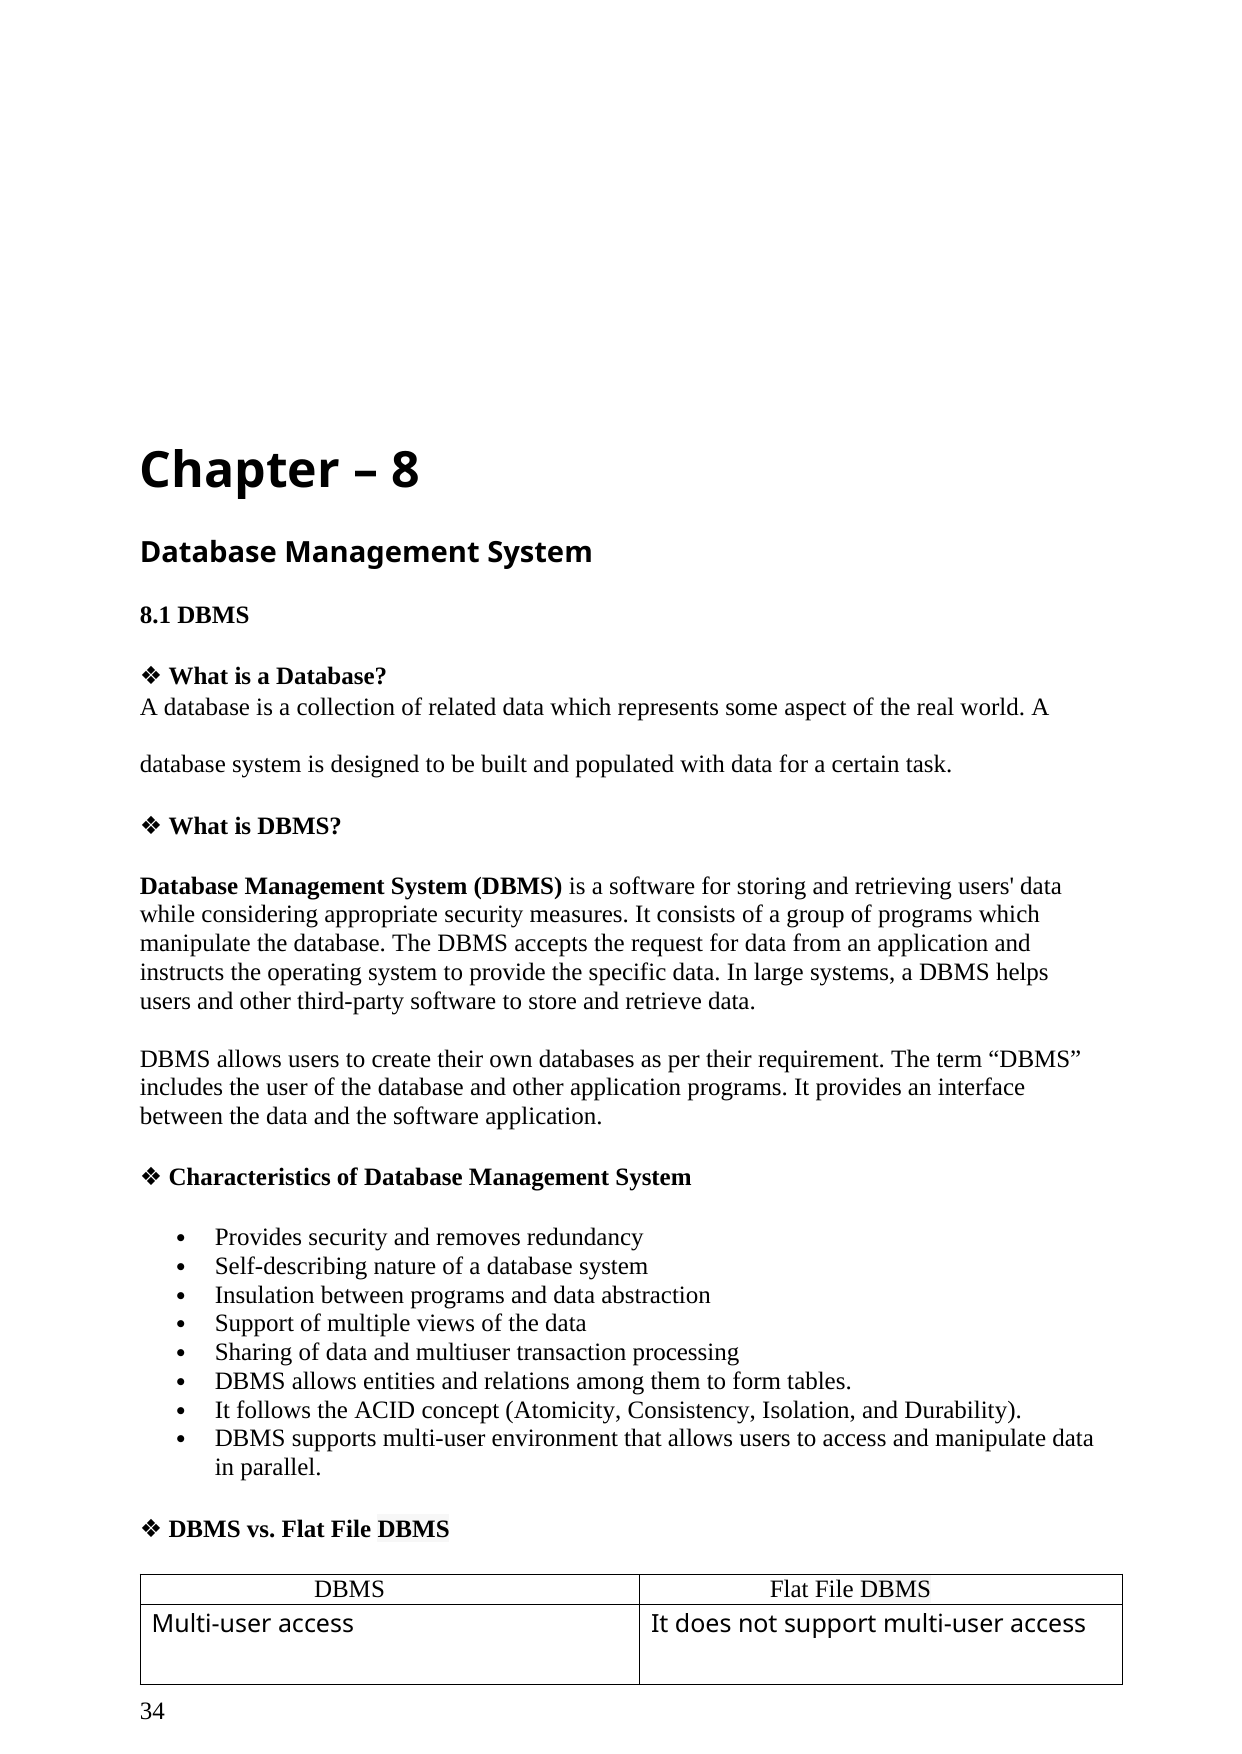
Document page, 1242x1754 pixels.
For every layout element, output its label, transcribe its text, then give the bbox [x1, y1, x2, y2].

text ❖ Characteristics of Database Management System [139, 1159, 1098, 1193]
text DBMS allows users to create their own databases as per their requirement. The term “DBMS” includes the user of the database and other application programs. It provides an interface between the data and the software application. [139, 1044, 1098, 1130]
list DBMS supports multi-user environment that allows users to access and manipulate data in parallel. [177, 1423, 1098, 1481]
list It follows the ACID concept (Atomicity, Consistency, Isolation, and Durability). [177, 1395, 1098, 1423]
text ❖ DBMS vs. Flat File DBMS [139, 1510, 1098, 1544]
list Self-describing nature of a database system [177, 1251, 1098, 1280]
list Provides security and removes redundancy [177, 1222, 1098, 1251]
text ❖ What is DBMS? [139, 807, 1098, 842]
list DBMS allows entities and relations among them to form tables. [177, 1366, 1098, 1395]
text database system is designed to be built and populated with data for a certain task. [139, 749, 1098, 778]
text Database Management System (DBMS) is a software for storing and retrieving users' data while considering appropriate security measures. It consists of a group of programs which manipulate the database. The DBMS accepts the request for data from an application and instructs the operating system to provide the specific data. In large systems, a DBMS helps users and other third-party software to store and retrieve data. [139, 871, 1098, 1014]
list Sharing of data and multiuser transaction processing [177, 1337, 1098, 1366]
list Insulation between programs and data abstraction [177, 1280, 1098, 1308]
text Database Management System [139, 531, 1098, 571]
text 8.1 DBMS [139, 600, 1098, 628]
list Support of multiple views of the data [177, 1308, 1098, 1337]
text Chapter – 8 [139, 433, 1098, 502]
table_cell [640, 1605, 1122, 1684]
text ❖ What is a Database? A database is a collection of related data which represents some aspect of the real world. A [139, 658, 1098, 720]
table_header DBMS [141, 1575, 639, 1604]
table_cell Multi-user access [141, 1605, 639, 1684]
table_header Flat File DBMS [640, 1575, 1122, 1604]
